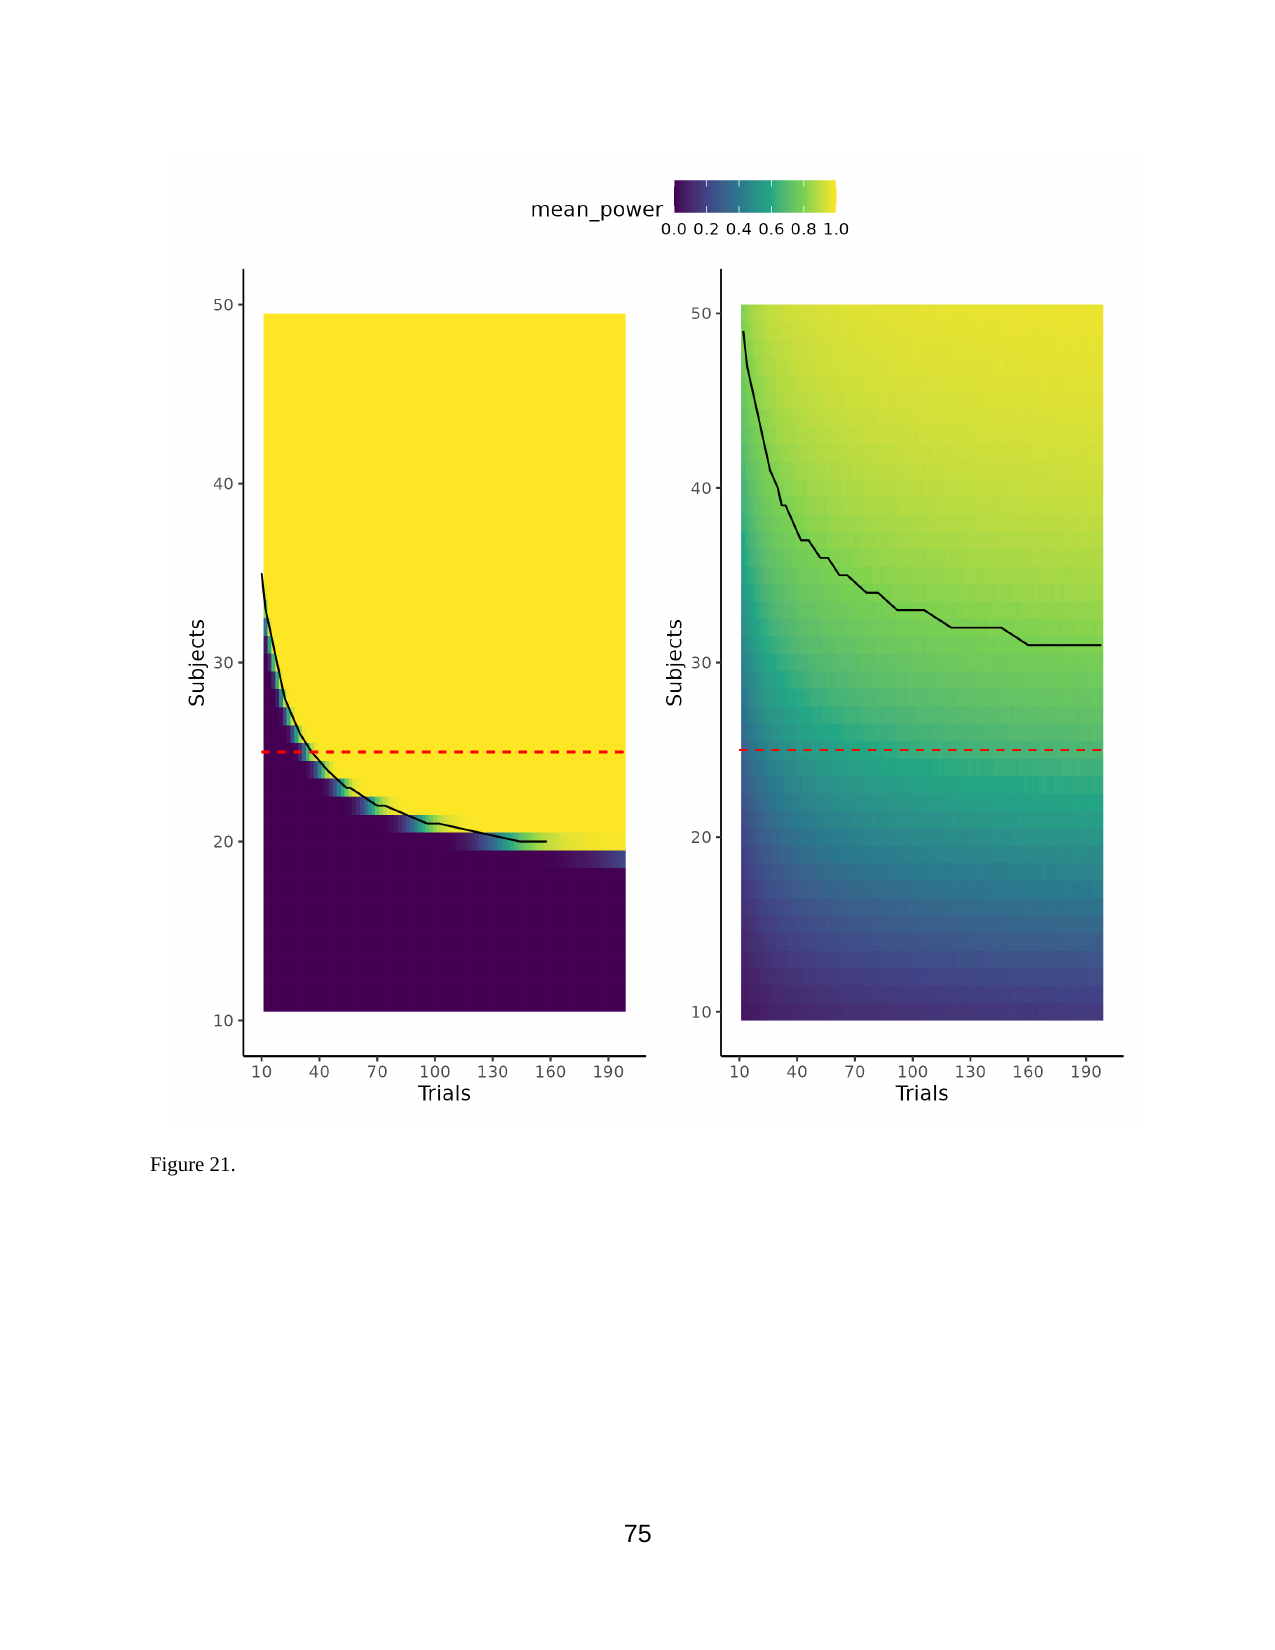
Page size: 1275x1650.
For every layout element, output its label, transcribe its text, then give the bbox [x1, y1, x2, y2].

text Figure 21. [150, 1152, 1125, 1176]
picture [168, 150, 1144, 1125]
